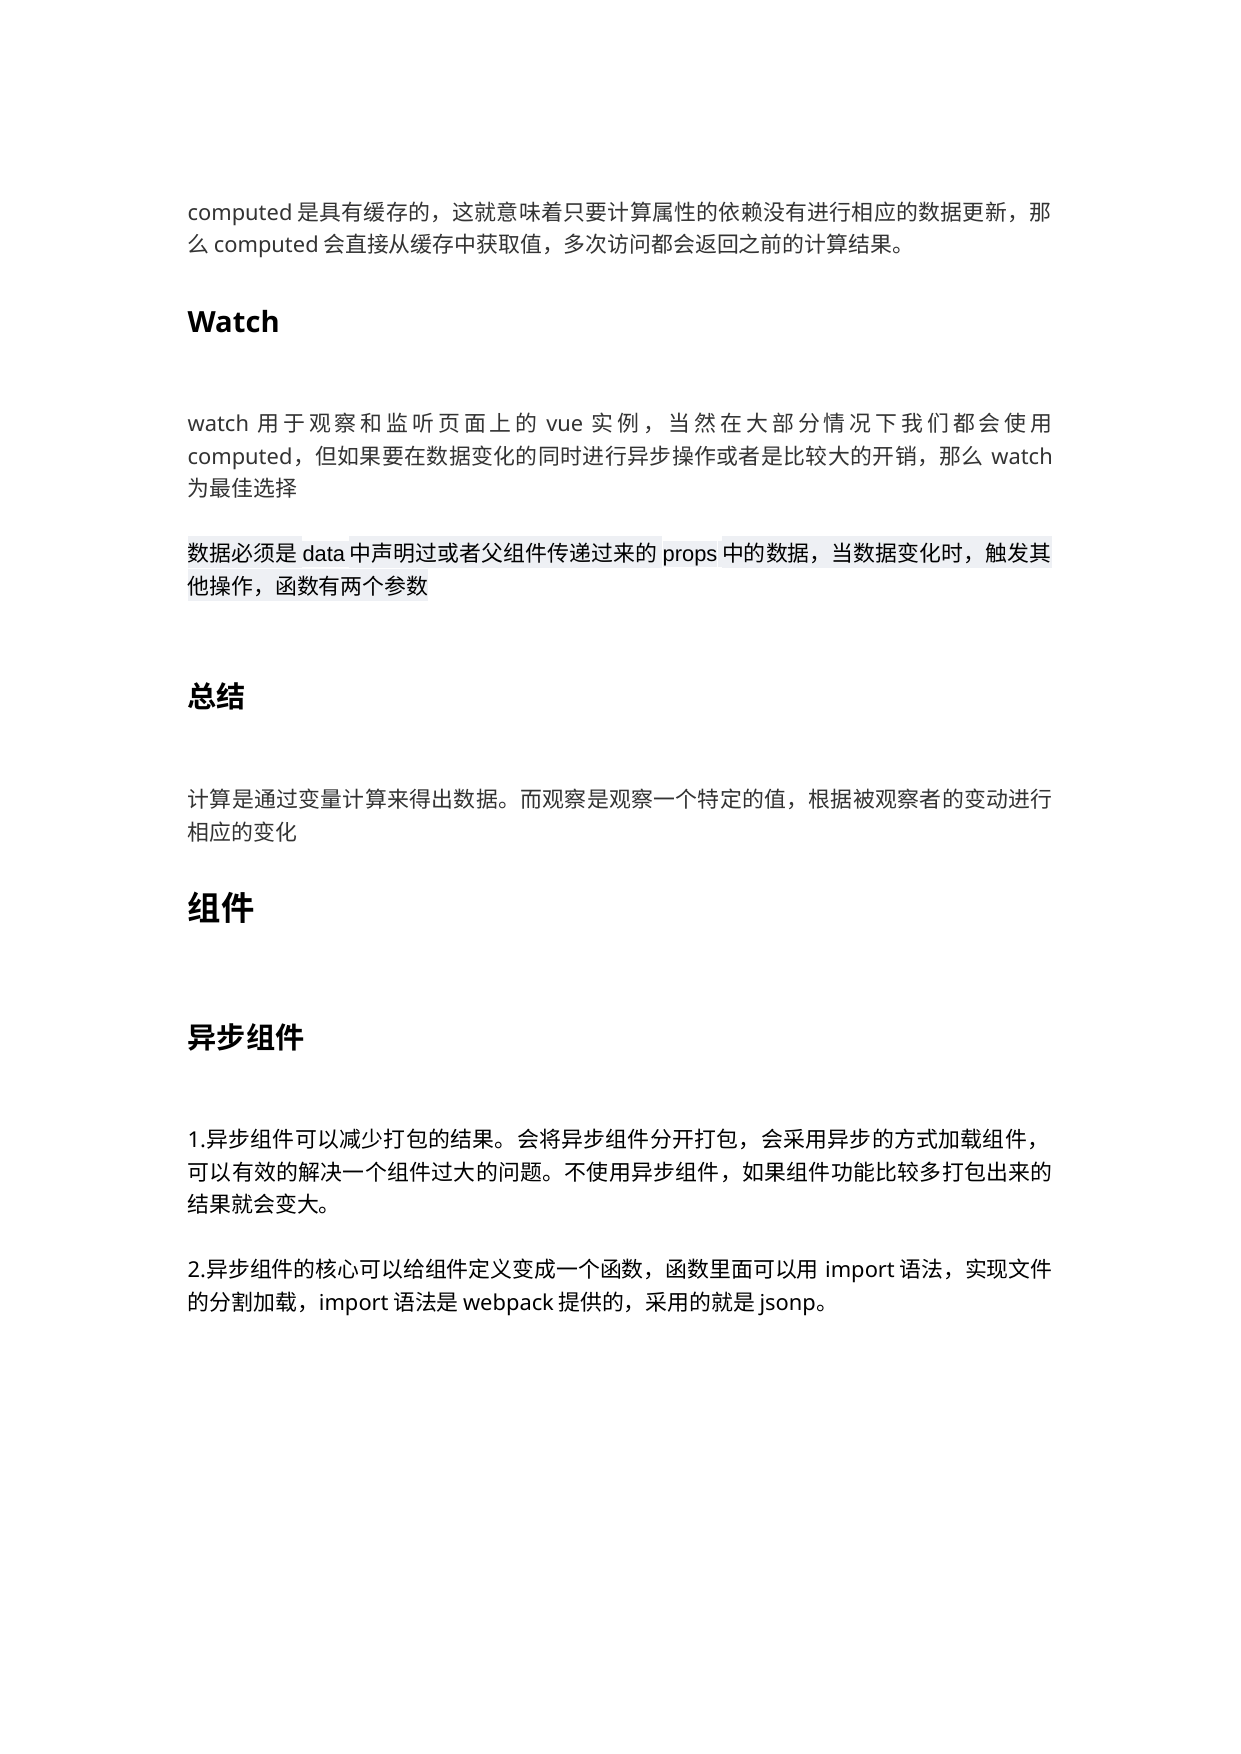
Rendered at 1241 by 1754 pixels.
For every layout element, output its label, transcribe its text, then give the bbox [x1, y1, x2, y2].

text computed是具有缓存的，这就意味着只要计算属性的依赖没有进行相应的数据更新，那么computed会直接从缓存中获取值，多次访问都会返回之前的计算结果。 [187, 194, 1053, 259]
subtitle 组件 [187, 874, 1053, 939]
text watch用于观察和监听页面上的vue实例，当然在大部分情况下我们都会使用computed，但如果要在数据变化的同时进行异步操作或者是比较大的开销，那么watch为最佳选择 [187, 420, 1053, 503]
subtitle Watch [187, 289, 1053, 354]
subtitle 总结 [187, 663, 1053, 728]
subtitle 异步组件 [187, 1003, 1053, 1068]
text 2.异步组件的核心可以给组件定义变成一个函数，函数里面可以用import语法，实现文件的分割加载，import语法是webpack提供的，采用的就是jsonp。 [187, 1252, 1053, 1317]
text 1.异步组件可以减少打包的结果。会将异步组件分开打包，会采用异步的方式加载组件，可以有效的解决一个组件过大的问题。不使用异步组件，如果组件功能比较多打包出来的结果就会变大。 [187, 1122, 1053, 1219]
text 计算是通过变量计算来得出数据。而观察是观察一个特定的值，根据被观察者的变动进行相应的变化 [187, 782, 1053, 847]
text 数据必须是data中声明过或者父组件传递过来的props中的数据，当数据变化时，触发其他操作，函数有两个参数 [187, 536, 1053, 601]
